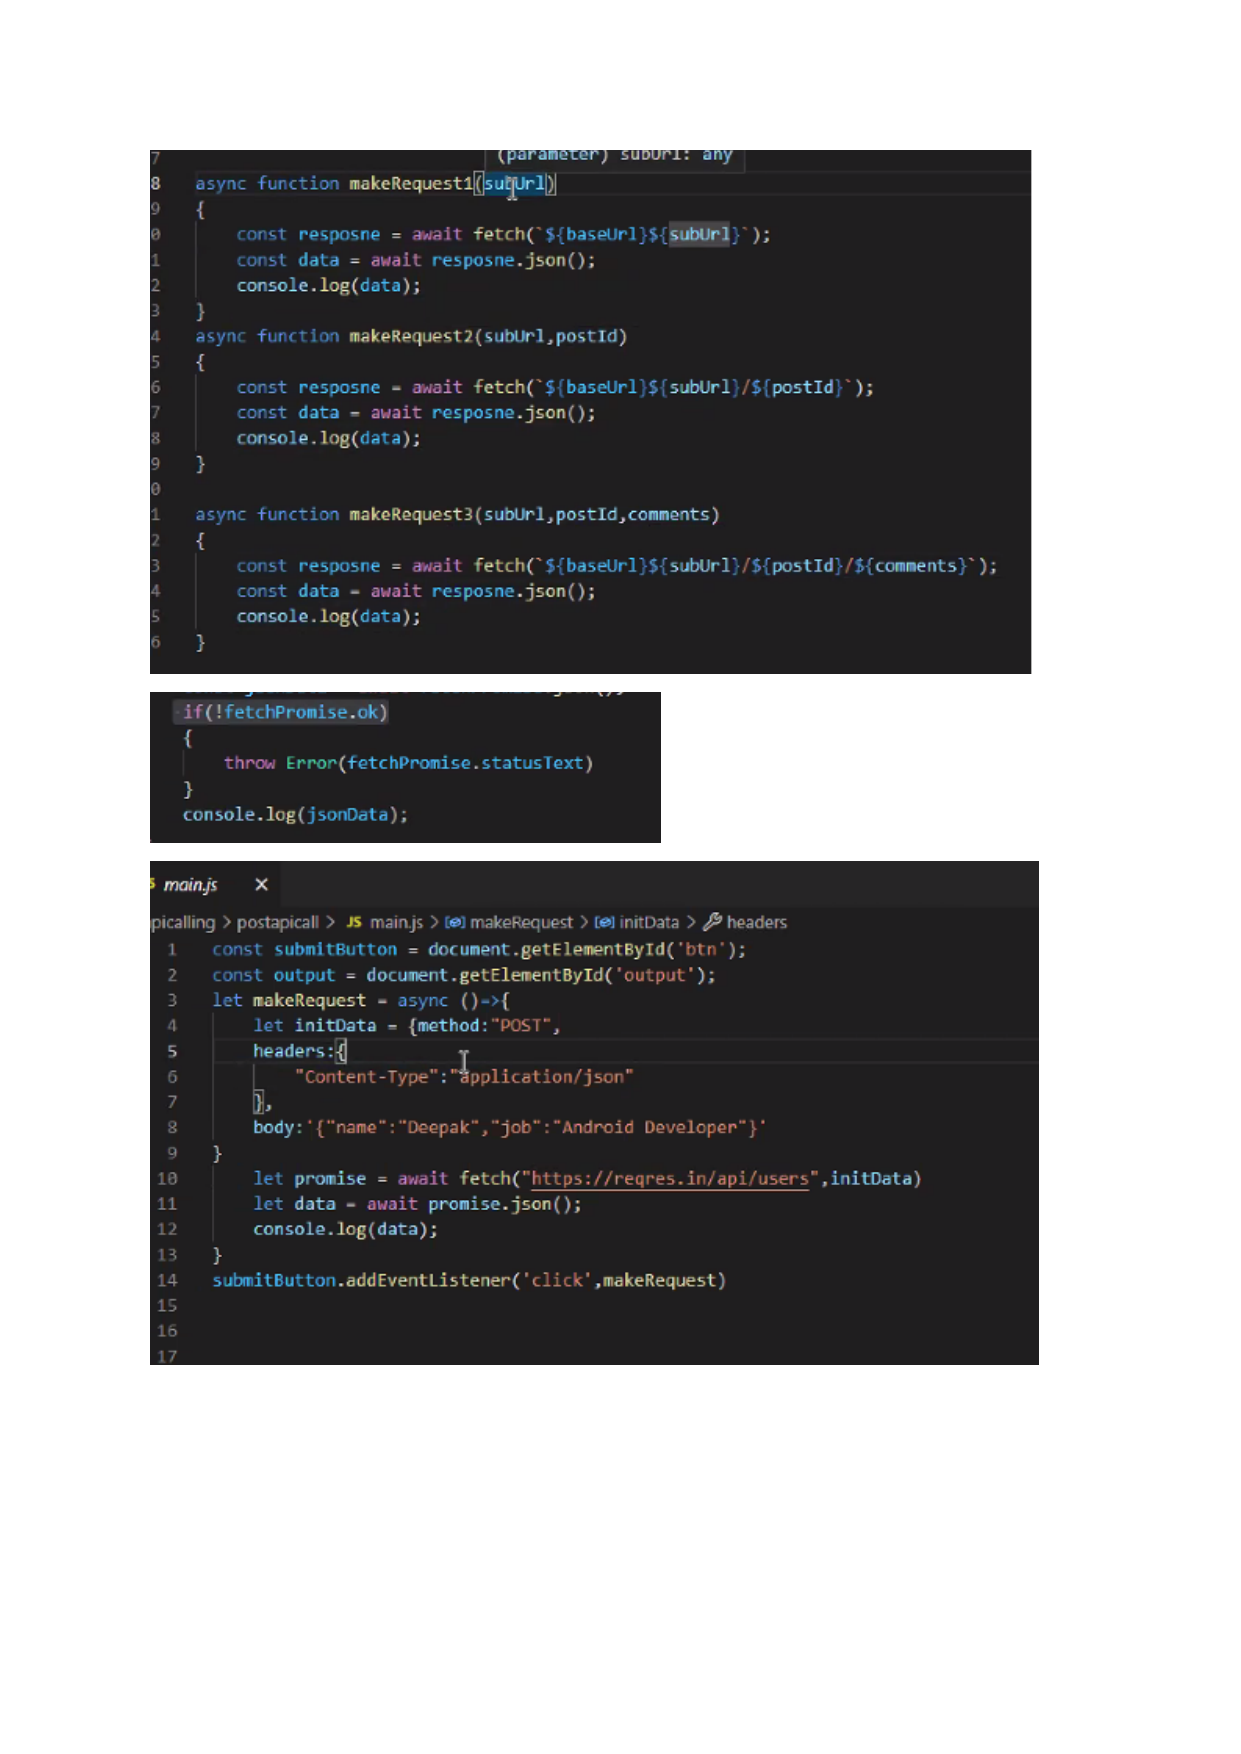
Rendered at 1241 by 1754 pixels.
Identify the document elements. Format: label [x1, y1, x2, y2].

picture [150, 861, 1039, 1365]
picture [150, 692, 661, 843]
picture [150, 150, 1032, 674]
